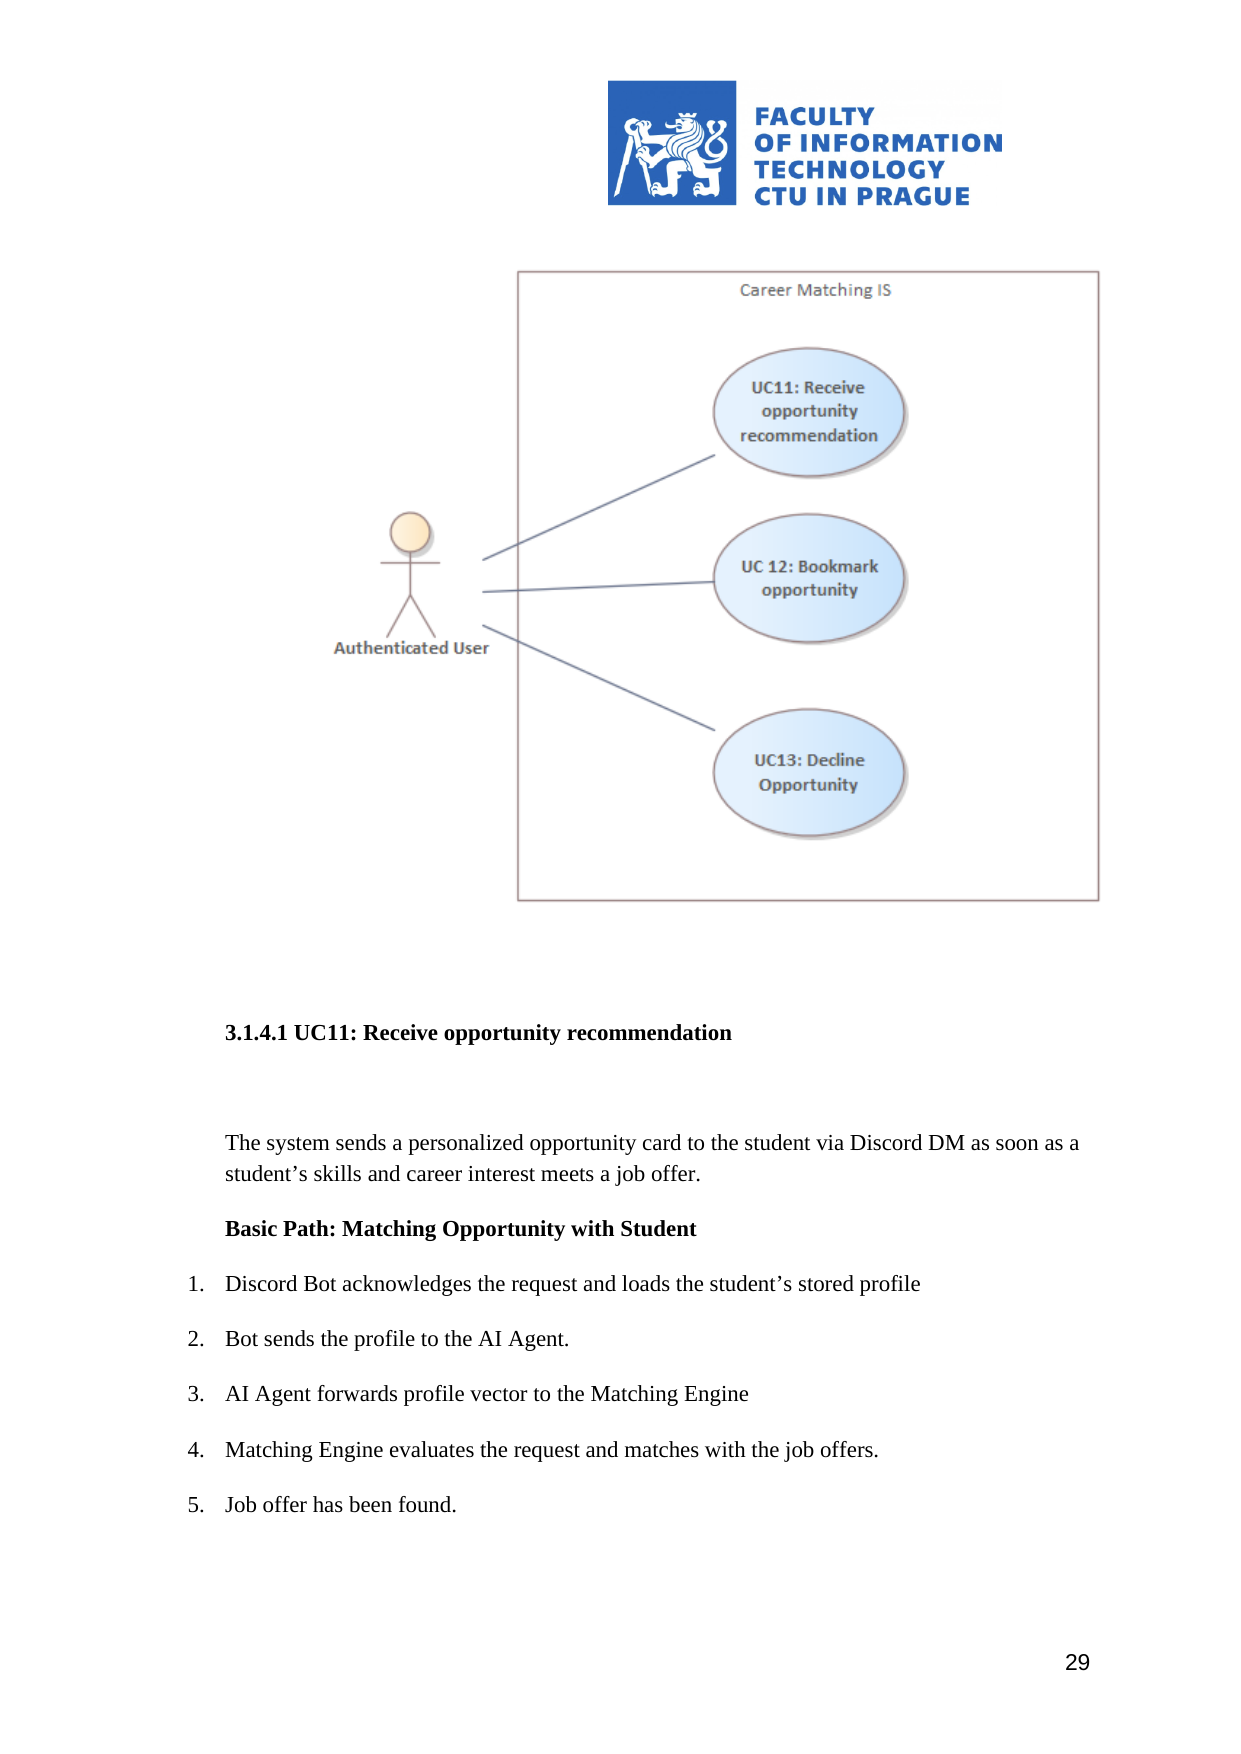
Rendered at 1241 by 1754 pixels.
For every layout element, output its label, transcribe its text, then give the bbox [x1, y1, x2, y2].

text The system sends a personalized opportunity card to the student via Discord DM as soon as a student’s skills and career interest meets a job offer. [225, 1129, 1090, 1186]
picture [600, 75, 1081, 225]
list AI Agent forwards profile vector to the Matching Engine [187, 1381, 1090, 1407]
list Job offer has been found. [187, 1491, 1090, 1517]
text Basic Path: Matching Opportunity with Student [225, 1215, 1090, 1241]
list Bot sends the profile to the AI Agent. [187, 1325, 1090, 1352]
list Matching Engine evaluates the request and matches with the job offers. [187, 1436, 1090, 1462]
text 3.1.4.1 UC11: Receive opportunity recommendation [225, 1019, 1090, 1045]
picture [225, 232, 1165, 935]
list Discord Bot acknowledges the request and loads the student’s stored profile [187, 1270, 1090, 1296]
